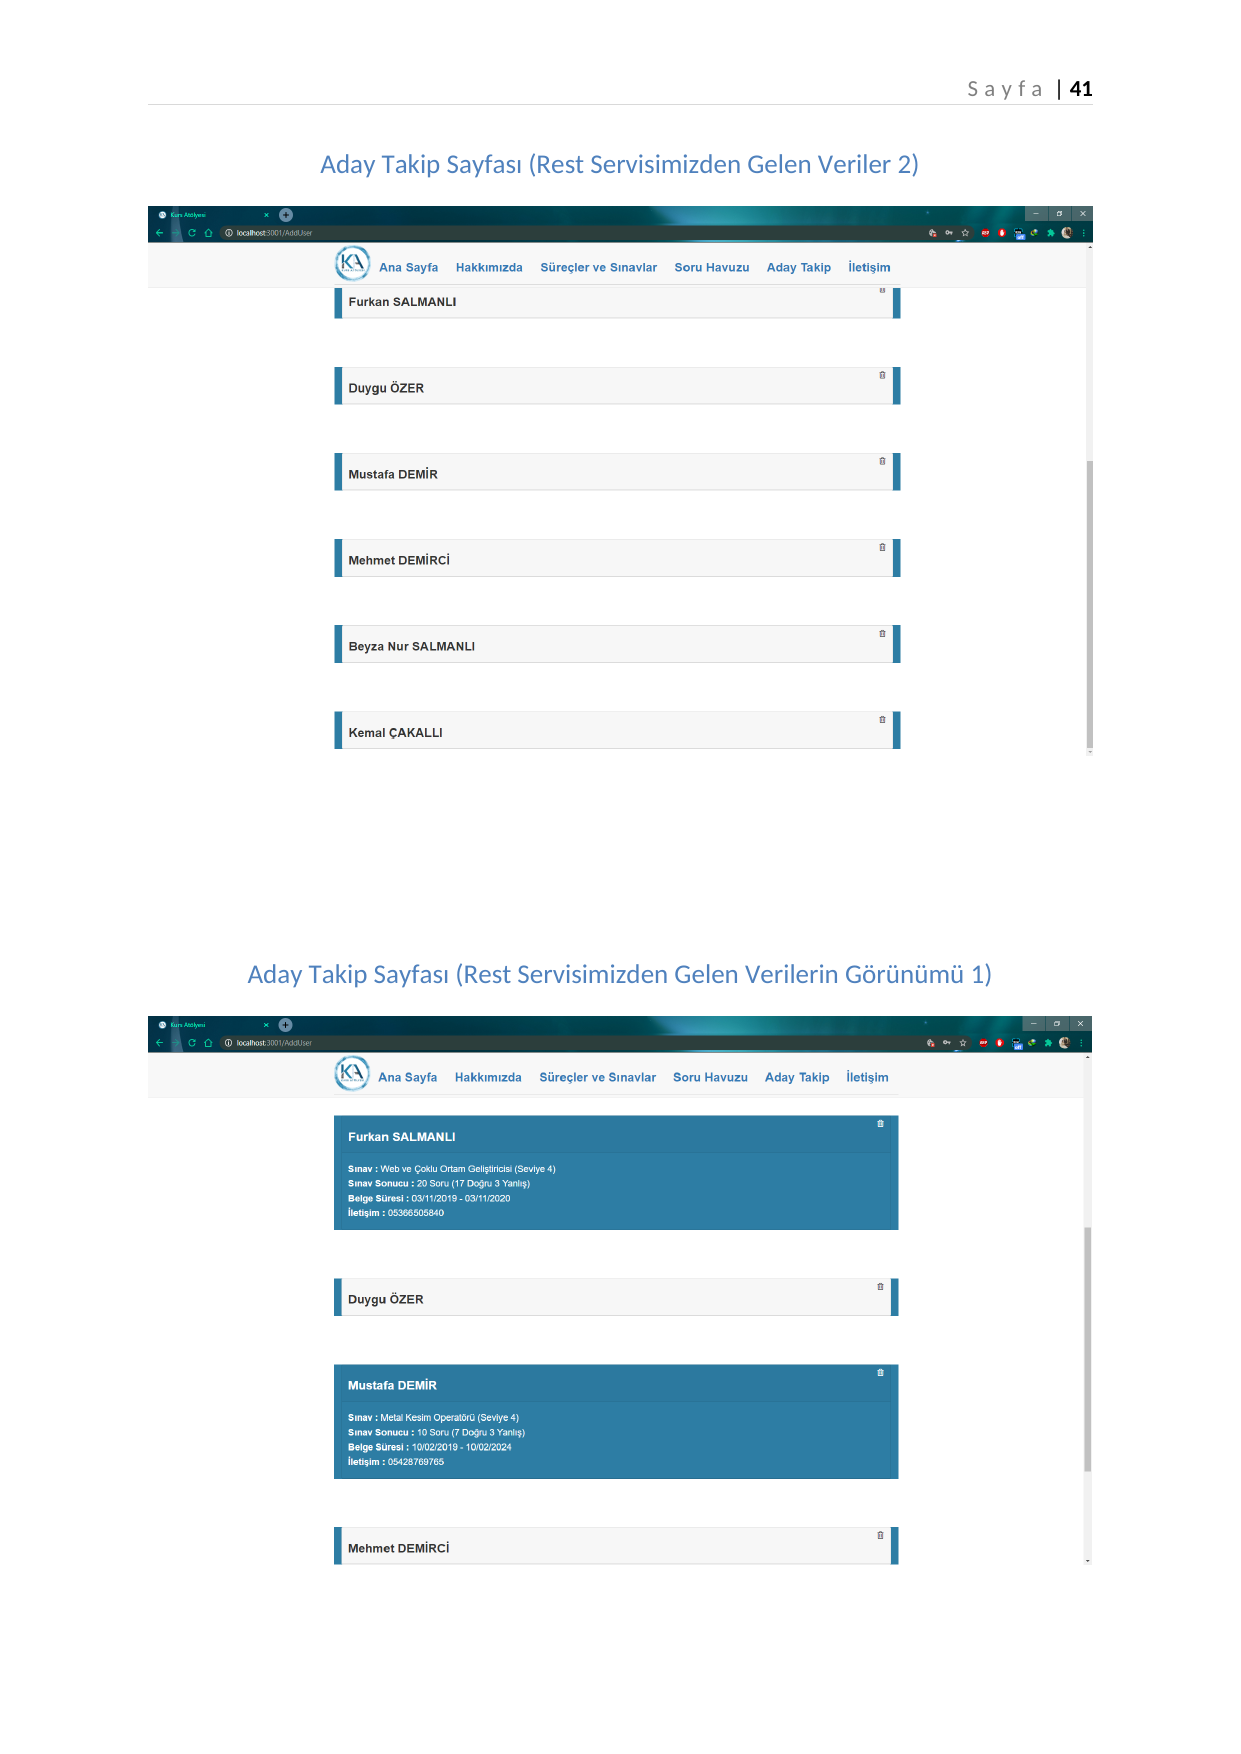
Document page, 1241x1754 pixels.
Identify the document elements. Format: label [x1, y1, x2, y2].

picture [148, 206, 1093, 756]
picture [279, 1019, 292, 1031]
picture [159, 1022, 166, 1028]
picture [148, 1016, 1092, 1565]
picture [280, 209, 292, 221]
picture [159, 212, 166, 218]
